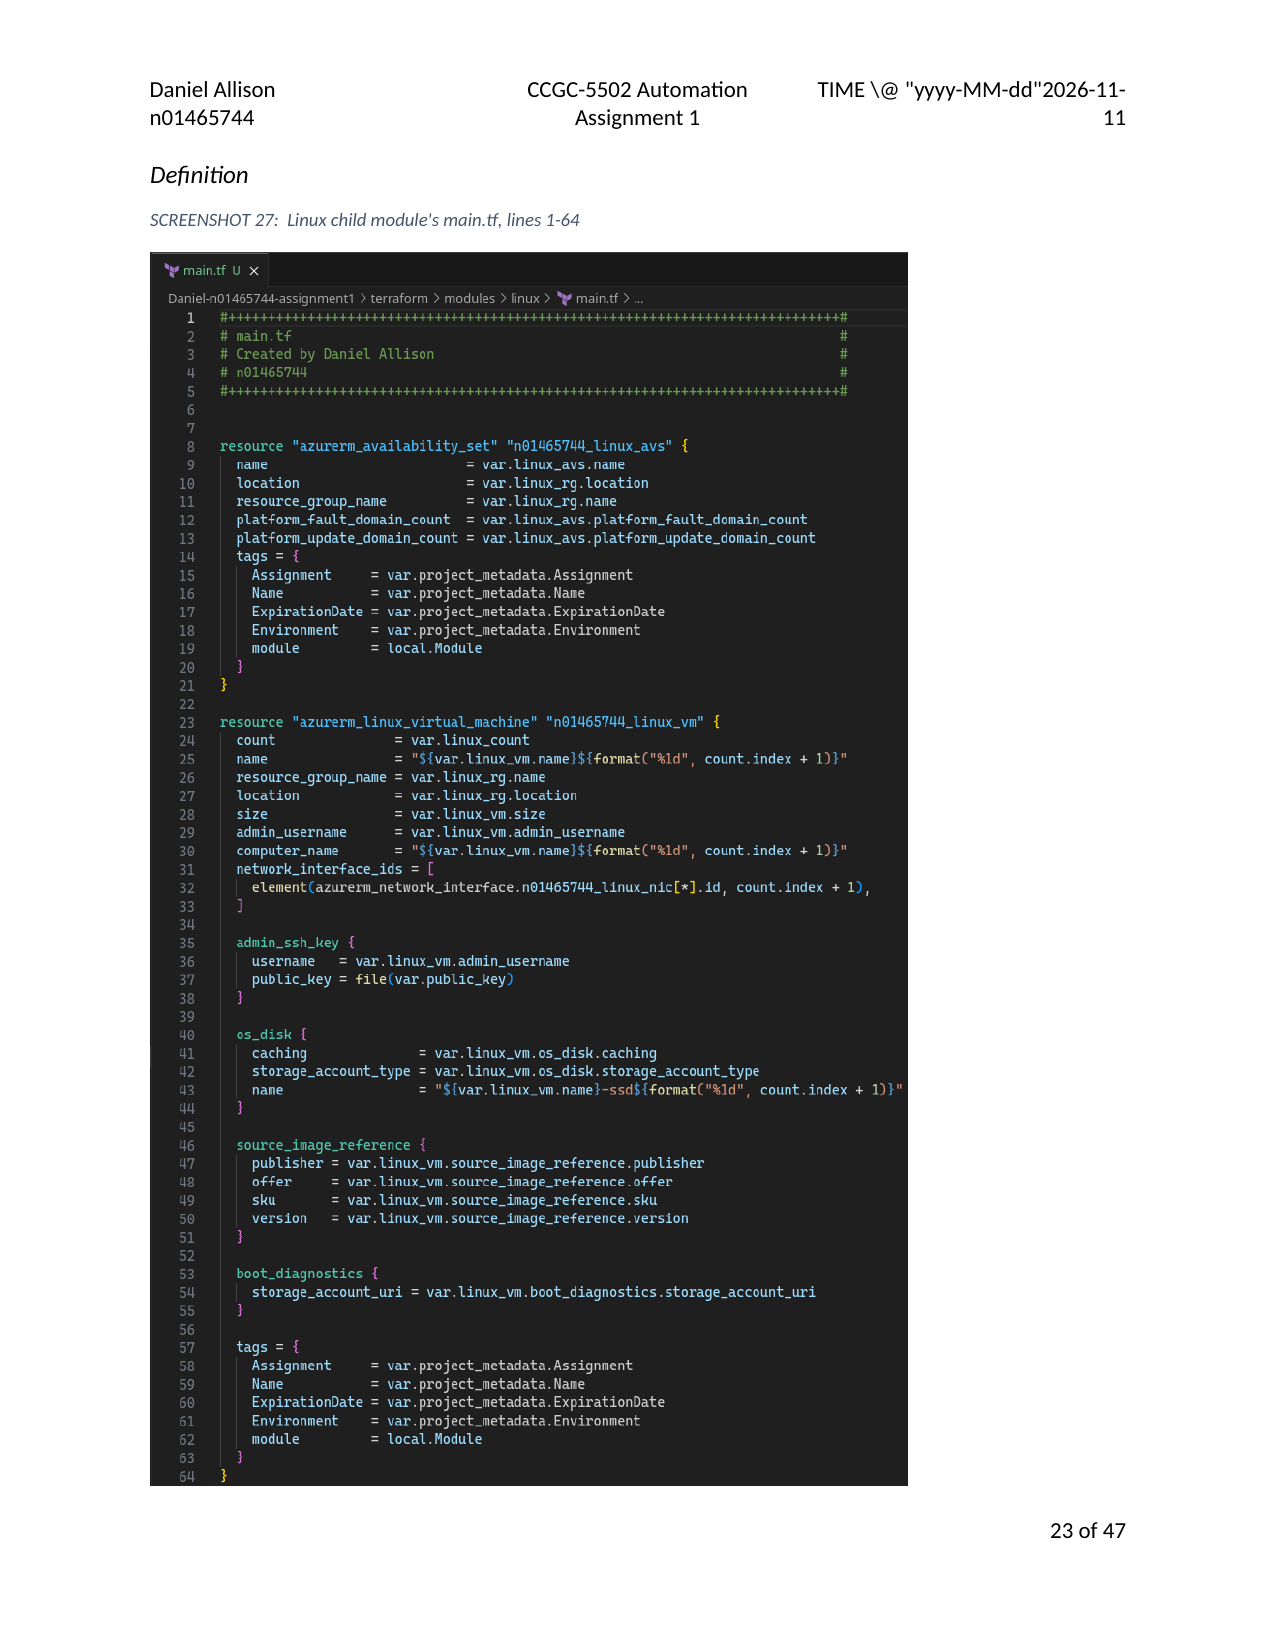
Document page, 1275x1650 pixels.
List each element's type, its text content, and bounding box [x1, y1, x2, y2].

picture [150, 252, 908, 1486]
text SCREENSHOT 27: Linux child module's main.tf, lines 1-64 [150, 209, 1125, 232]
subtitle Definition [150, 159, 1125, 189]
